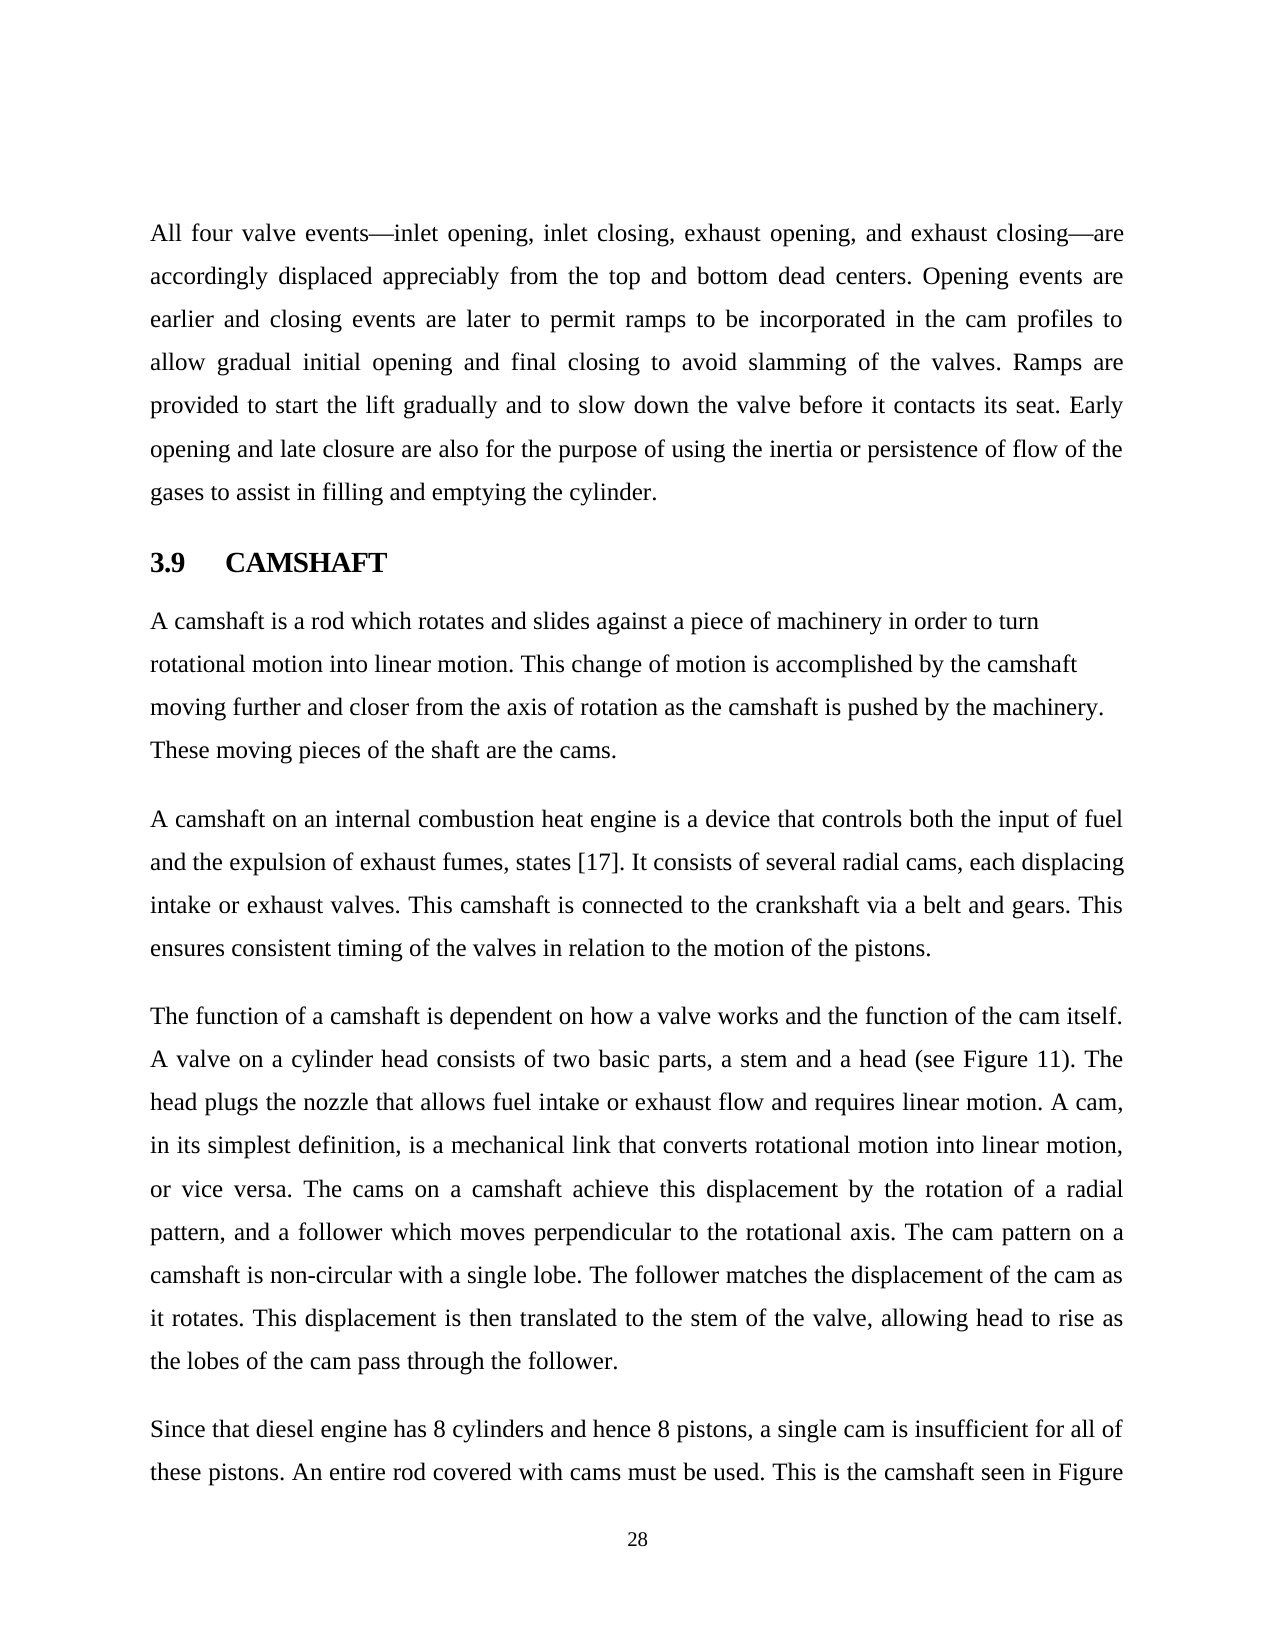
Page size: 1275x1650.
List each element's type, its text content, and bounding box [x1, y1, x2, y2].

subtitle 3.9 Camshaft [150, 545, 1125, 578]
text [150, 1414, 1125, 1486]
text All four valve events—inlet opening, inlet closing, exhaust opening, and exhaust closing—are accordingly displaced appreciably from the top and bottom dead centers. Opening events are earlier and closing events are later to permit ramps to be incorporated in the cam profiles to allow gradual initial opening and final closing to avoid slamming of the valves. Ramps are provided to start the lift gradually and to slow down the valve before it contacts its seat. Early opening and late closure are also for the purpose of using the inertia or persistence of flow of the gases to assist in filling and emptying the cylinder. [150, 218, 1125, 506]
text A camshaft on an internal combustion heat engine is a device that controls both the input of fuel and the expulsion of exhaust fumes, states [17]. It consists of several radial cams, each displacing intake or exhaust valves. This camshaft is connected to the crankshaft via a belt and gears. This ensures consistent timing of the valves in relation to the motion of the pistons. [150, 804, 1125, 962]
text A camshaft is a rod which rotates and slides against a piece of machinery in order to turn rotational motion into linear motion. This change of motion is accomplished by the camshaft moving further and closer from the axis of rotation as the camshaft is pushed by the machinery. These moving pieces of the shaft are the cams. [150, 606, 1125, 764]
text The function of a camshaft is dependent on how a valve works and the function of the cam itself. A valve on a cylinder head consists of two basic parts, a stem and a head (see Figure 11). The head plugs the nozzle that allows fuel intake or exhaust flow and requires linear motion. A cam, in its simplest definition, is a mechanical link that converts rotational motion into linear motion, or vice versa. The cams on a camshaft achieve this displacement by the rotation of a radial pattern, and a follower which moves perpendicular to the rotational axis. The cam pattern on a camshaft is non-circular with a single lobe. The follower matches the displacement of the cam as it rotates. This displacement is then translated to the stem of the valve, allowing head to rise as the lobes of the cam pass through the follower. [150, 1001, 1125, 1375]
